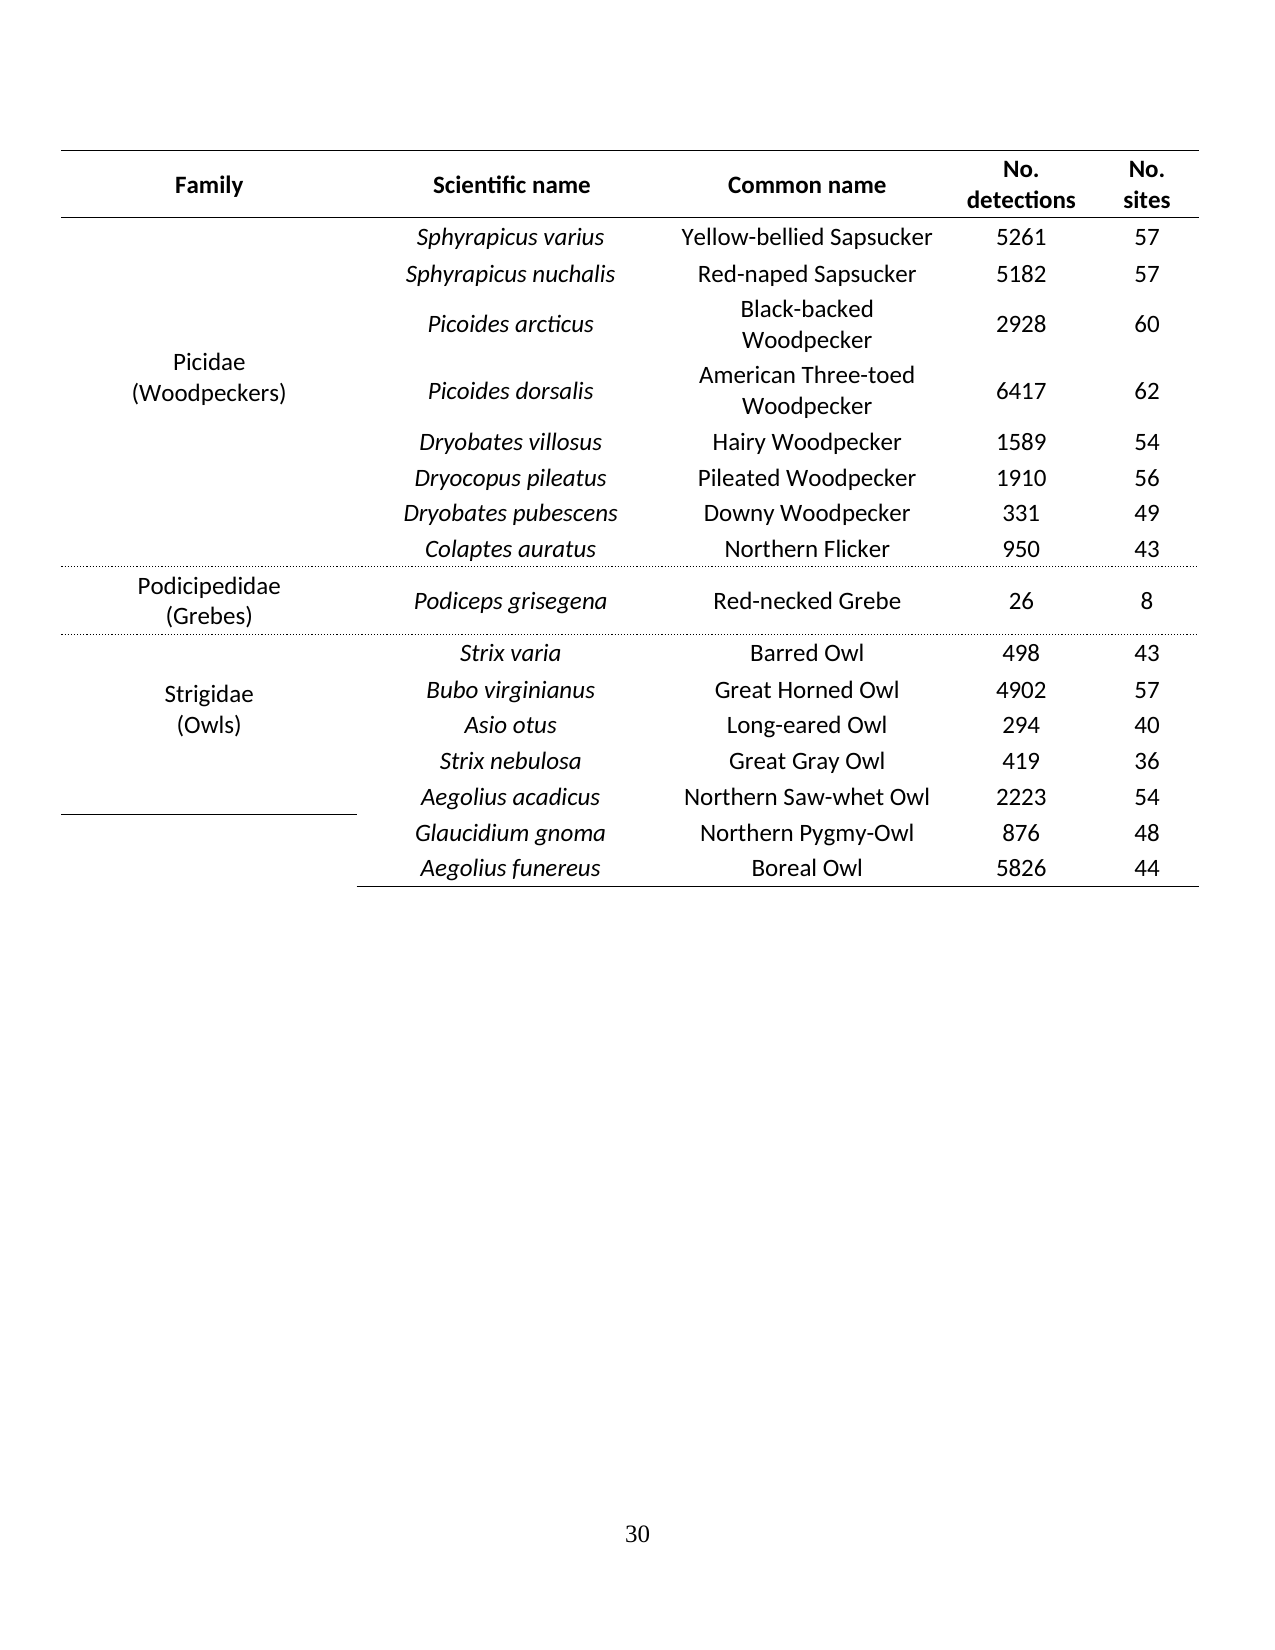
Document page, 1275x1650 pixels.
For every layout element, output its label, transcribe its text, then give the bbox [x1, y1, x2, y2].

table_header Scientific name [357, 151, 667, 217]
table_cell Pileated Woodpecker [667, 459, 947, 495]
table_cell Long-eared Owl [667, 707, 947, 743]
table_cell 40 [1095, 707, 1198, 743]
table_cell 43 [1095, 531, 1198, 566]
table_cell 5826 [947, 850, 1095, 886]
table_cell Dryocopus pileatus [357, 459, 667, 495]
table_cell 6417 [947, 357, 1095, 423]
table_header No. detections [947, 151, 1095, 217]
table_cell 294 [947, 707, 1095, 743]
table_cell 419 [947, 743, 1095, 778]
table_cell 1589 [947, 423, 1095, 459]
table_cell 44 [1095, 850, 1198, 886]
table_cell Asio otus [357, 707, 667, 743]
table_cell Red-necked Grebe [667, 566, 947, 633]
table_cell 60 [1095, 291, 1198, 357]
table_cell 4902 [947, 670, 1095, 707]
table_cell Sphyrapicus varius [357, 218, 667, 254]
table_cell Black-backed Woodpecker [667, 291, 947, 357]
table_cell Dryobates pubescens [357, 495, 667, 531]
table_cell Barred Owl [667, 634, 947, 670]
table_cell Podicipedidae (Grebes) [61, 566, 357, 633]
table_cell 54 [1095, 779, 1198, 814]
table_cell Hairy Woodpecker [667, 423, 947, 459]
table_cell Downy Woodpecker [667, 495, 947, 531]
table_cell Glaucidium gnoma [357, 814, 667, 850]
table_cell Northern Pygmy-Owl [667, 814, 947, 850]
table_cell Boreal Owl [667, 850, 947, 886]
table_cell 1910 [947, 459, 1095, 495]
table_cell Red-naped Sapsucker [667, 254, 947, 291]
table_cell 876 [947, 814, 1095, 850]
table_cell 26 [947, 566, 1095, 633]
table_cell Aegolius acadicus [357, 779, 667, 814]
table_cell 56 [1095, 459, 1198, 495]
table_cell 2928 [947, 291, 1095, 357]
table_cell Aegolius funereus [357, 850, 667, 886]
table_cell 62 [1095, 357, 1198, 423]
table_cell 49 [1095, 495, 1198, 531]
table_cell 43 [1095, 634, 1198, 670]
table_cell Strigidae (Owls) [61, 634, 357, 814]
table_cell Yellow-bellied Sapsucker [667, 218, 947, 254]
table_cell Picidae (Woodpeckers) [61, 218, 357, 566]
table_cell 498 [947, 634, 1095, 670]
table_cell Great Horned Owl [667, 670, 947, 707]
table_cell American Three-toed Woodpecker [667, 357, 947, 423]
table_cell 331 [947, 495, 1095, 531]
table_cell Sphyrapicus nuchalis [357, 254, 667, 291]
table_cell Northern Flicker [667, 531, 947, 566]
table_cell 950 [947, 531, 1095, 566]
table_cell Strix varia [357, 634, 667, 670]
table_cell 54 [1095, 423, 1198, 459]
table_cell 48 [1095, 814, 1198, 850]
table_header Common name [667, 151, 947, 217]
table_cell Podiceps grisegena [357, 566, 667, 633]
table_cell 5261 [947, 218, 1095, 254]
table_cell Dryobates villosus [357, 423, 667, 459]
table_cell Picoides arcticus [357, 291, 667, 357]
table_cell Picoides dorsalis [357, 357, 667, 423]
table_cell Colaptes auratus [357, 531, 667, 566]
table_cell 2223 [947, 779, 1095, 814]
table_cell Great Gray Owl [667, 743, 947, 778]
table_cell 57 [1095, 670, 1198, 707]
table_cell 36 [1095, 743, 1198, 778]
table_cell Strix nebulosa [357, 743, 667, 778]
table_cell Bubo virginianus [357, 670, 667, 707]
table_cell Northern Saw-whet Owl [667, 779, 947, 814]
table_cell 5182 [947, 254, 1095, 291]
table_header No. sites [1095, 151, 1198, 217]
table_cell 8 [1095, 566, 1198, 633]
table_cell 57 [1095, 254, 1198, 291]
table_cell 57 [1095, 218, 1198, 254]
table_header Family [61, 151, 357, 217]
